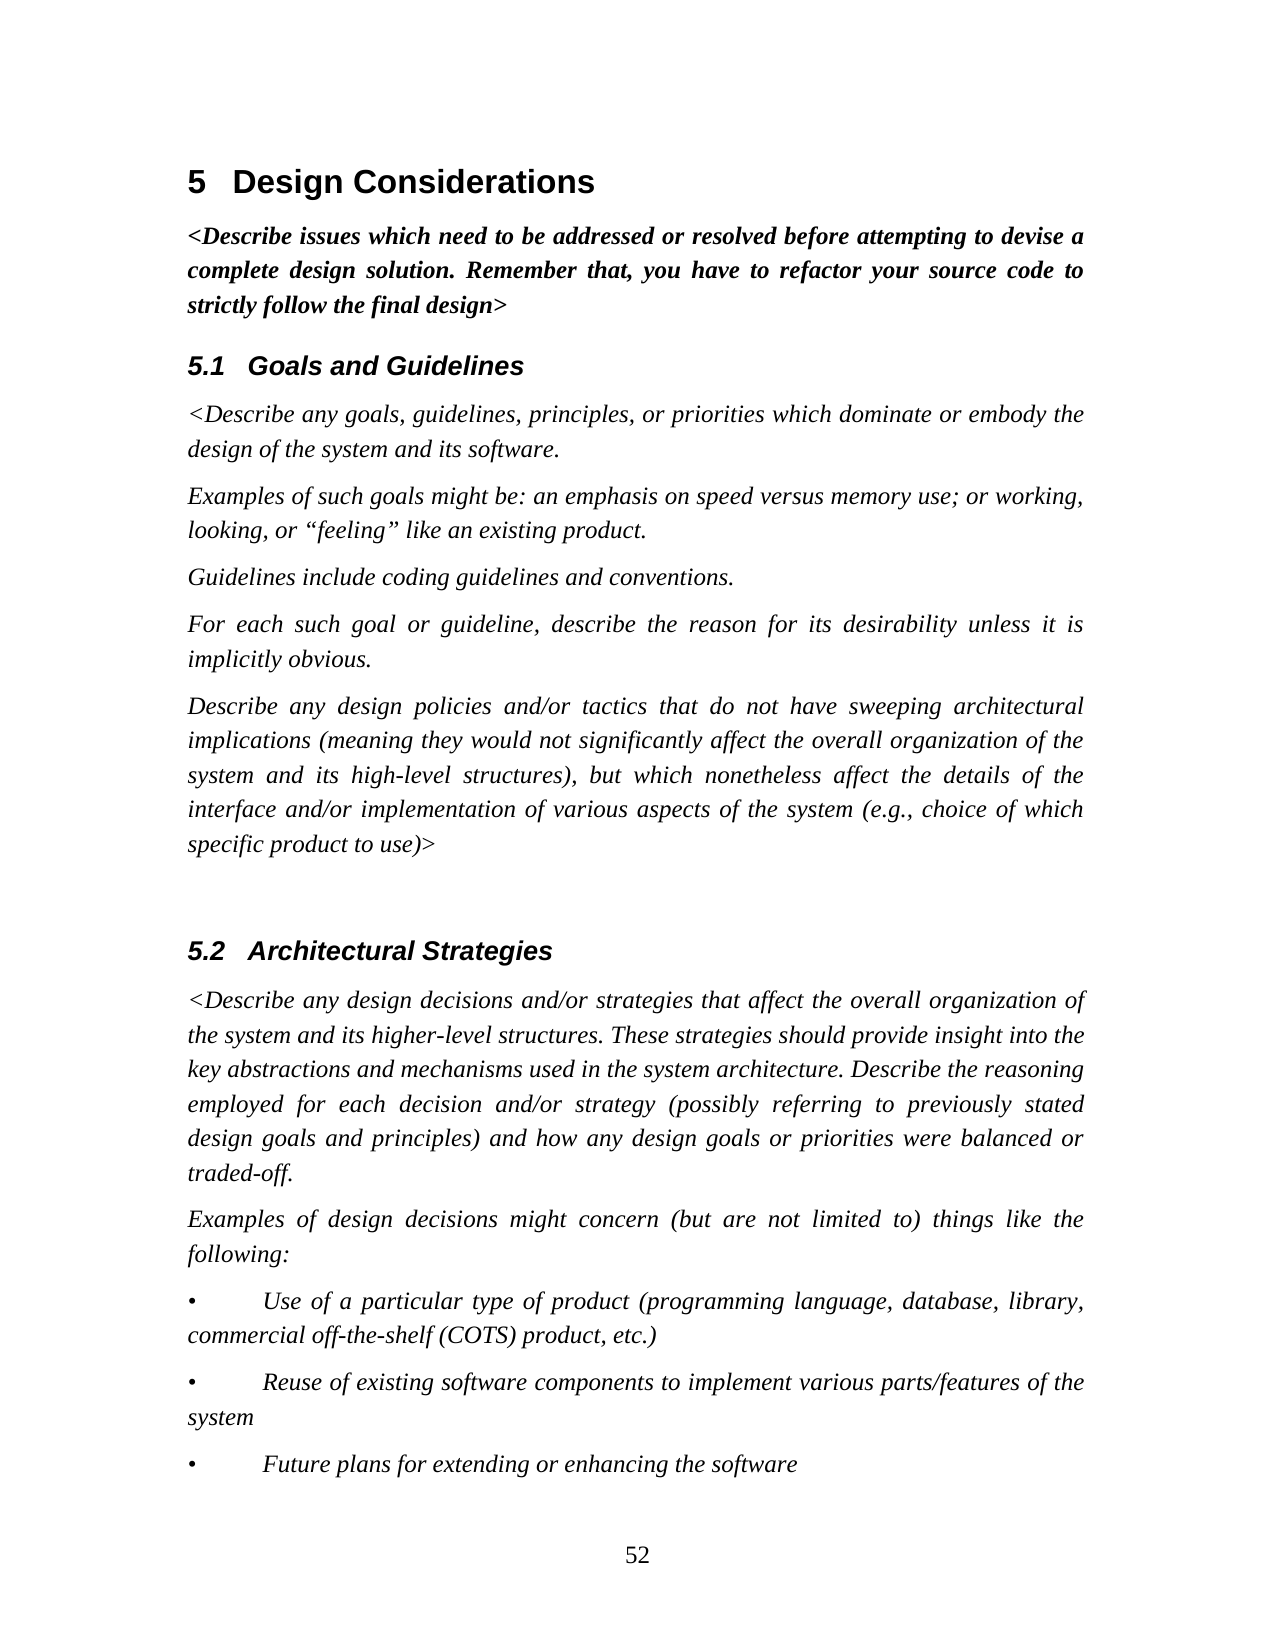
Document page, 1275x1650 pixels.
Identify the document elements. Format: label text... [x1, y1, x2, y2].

text • Future plans for extending or enhancing the software [187, 1449, 1087, 1478]
text <Describe any goals, guidelines, principles, or priorities which dominate or embody the design of the system and its software. [187, 399, 1087, 463]
text Examples of such goals might be: an emphasis on speed versus memory use; or working, looking, or “feeling” like an existing product. [187, 481, 1087, 544]
text Guidelines include coding guidelines and conventions. [187, 562, 1087, 591]
text Examples of design decisions might concern (but are not limited to) things like the following: [187, 1204, 1087, 1268]
subtitle Architectural Strategies [187, 935, 1087, 966]
text <Describe issues which need to be addressed or resolved before attempting to devise a complete design solution. Remember that, you have to refactor your source code to strictly follow the final design> [187, 221, 1087, 319]
subtitle Goals and Guidelines [187, 349, 1087, 381]
subtitle Design Considerations [187, 162, 1087, 201]
text Describe any design policies and/or tactics that do not have sweeping architectural implications (meaning they would not significantly affect the overall organization of the system and its high-level structures), but which nonetheless affect the details of the interface and/or implementation of various aspects of the system (e.g., choice of which specific product to use)> [187, 691, 1087, 857]
text • Reuse of existing software components to implement various parts/features of the system [187, 1367, 1087, 1431]
text <Describe any design decisions and/or strategies that affect the overall organization of the system and its higher-level structures. These strategies should provide insight into the key abstractions and mechanisms used in the system architecture. Describe the reasoning employed for each decision and/or strategy (possibly referring to previously stated design goals and principles) and how any design goals or priorities were balanced or traded-off. [187, 985, 1087, 1186]
text • Use of a particular type of product (programming language, database, library, commercial off-the-shelf (COTS) product, etc.) [187, 1286, 1087, 1349]
text For each such goal or guideline, describe the reason for its desirability unless it is implicitly obvious. [187, 609, 1087, 673]
